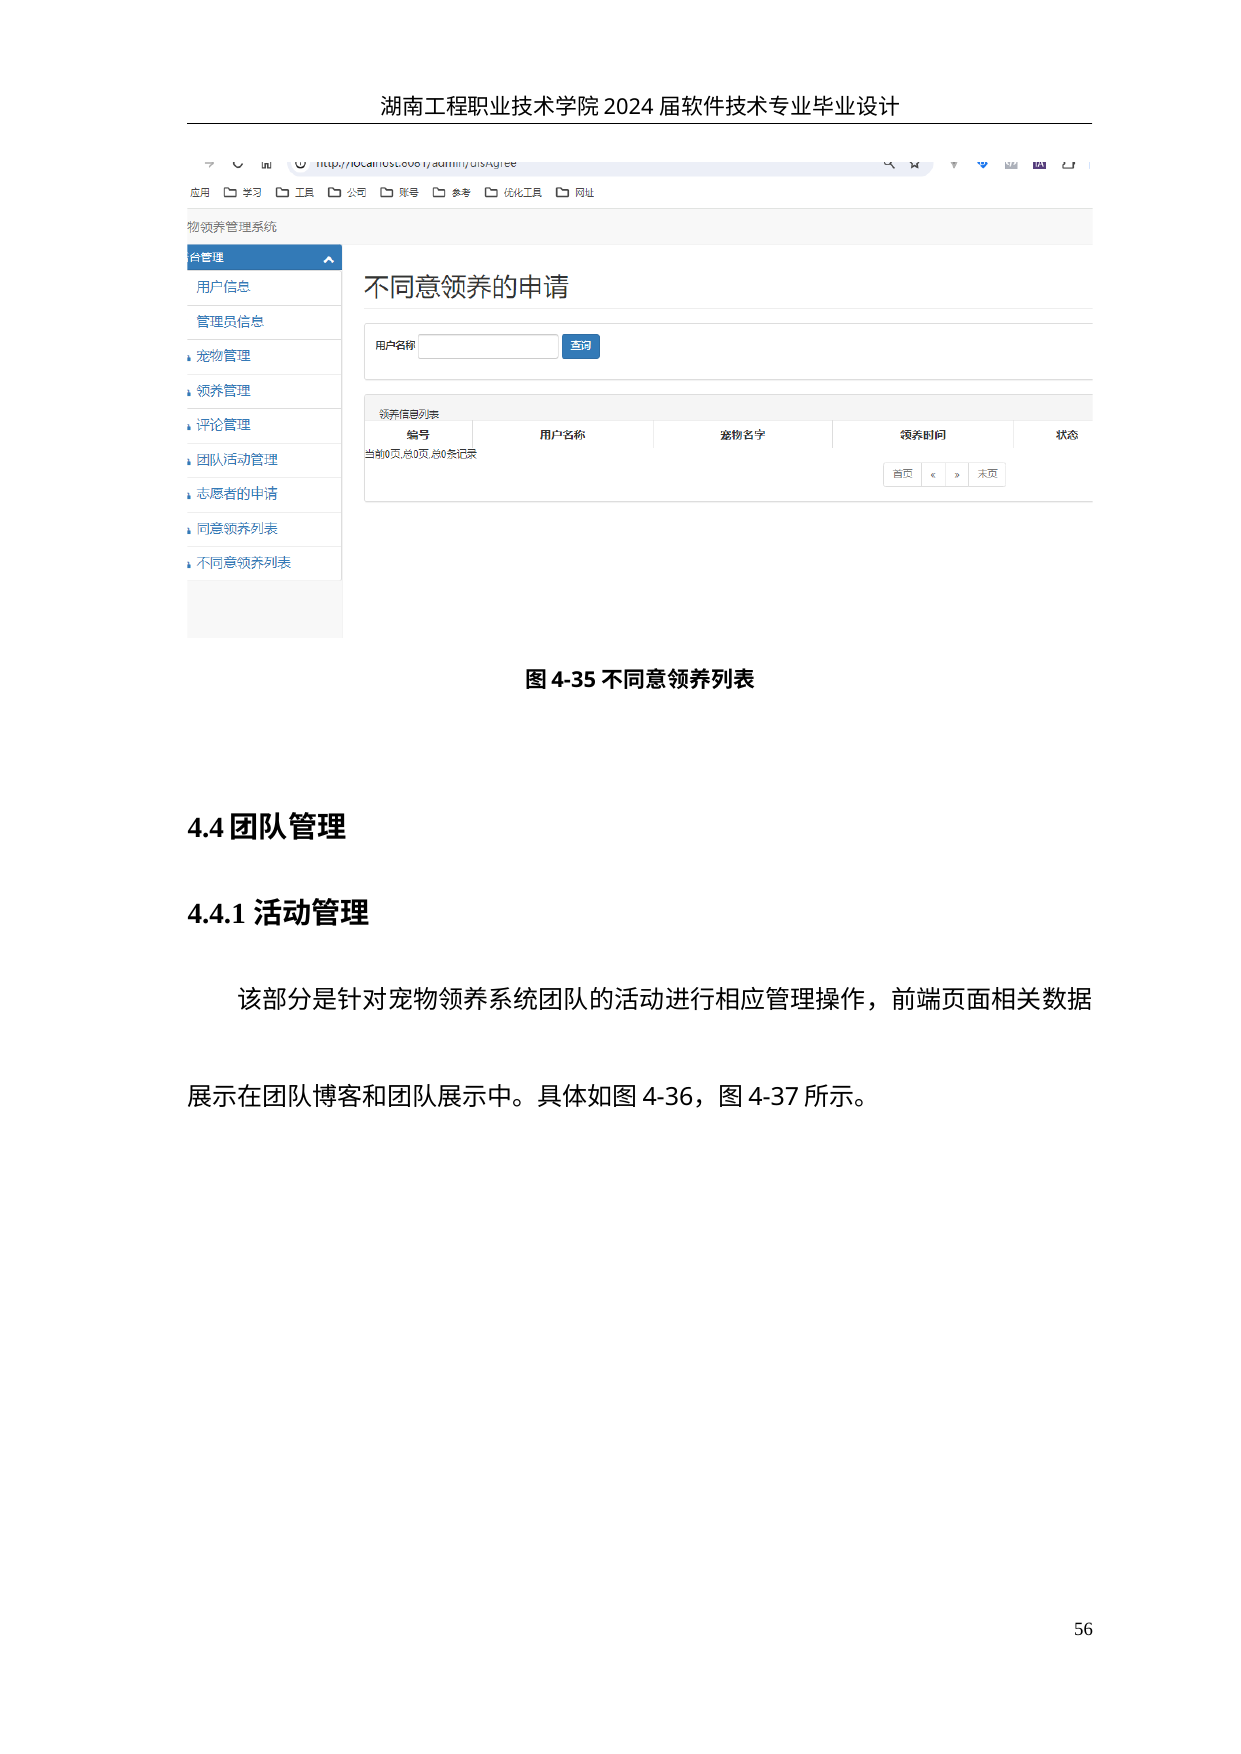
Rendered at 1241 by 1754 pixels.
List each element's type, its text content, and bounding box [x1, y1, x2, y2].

subtitle 4.4团队管理 [187, 792, 1092, 857]
text 图4-35 不同意领养列表 [187, 662, 1092, 694]
text 该部分是针对宠物领养系统团队的活动进行相应管理操作，前端页面相关数据展示在团队博客和团队展示中。具体如图4-36，图4-37所示。 [187, 965, 1092, 1127]
picture [187, 162, 1093, 638]
subtitle 4.4.1 活动管理 [187, 878, 1092, 943]
